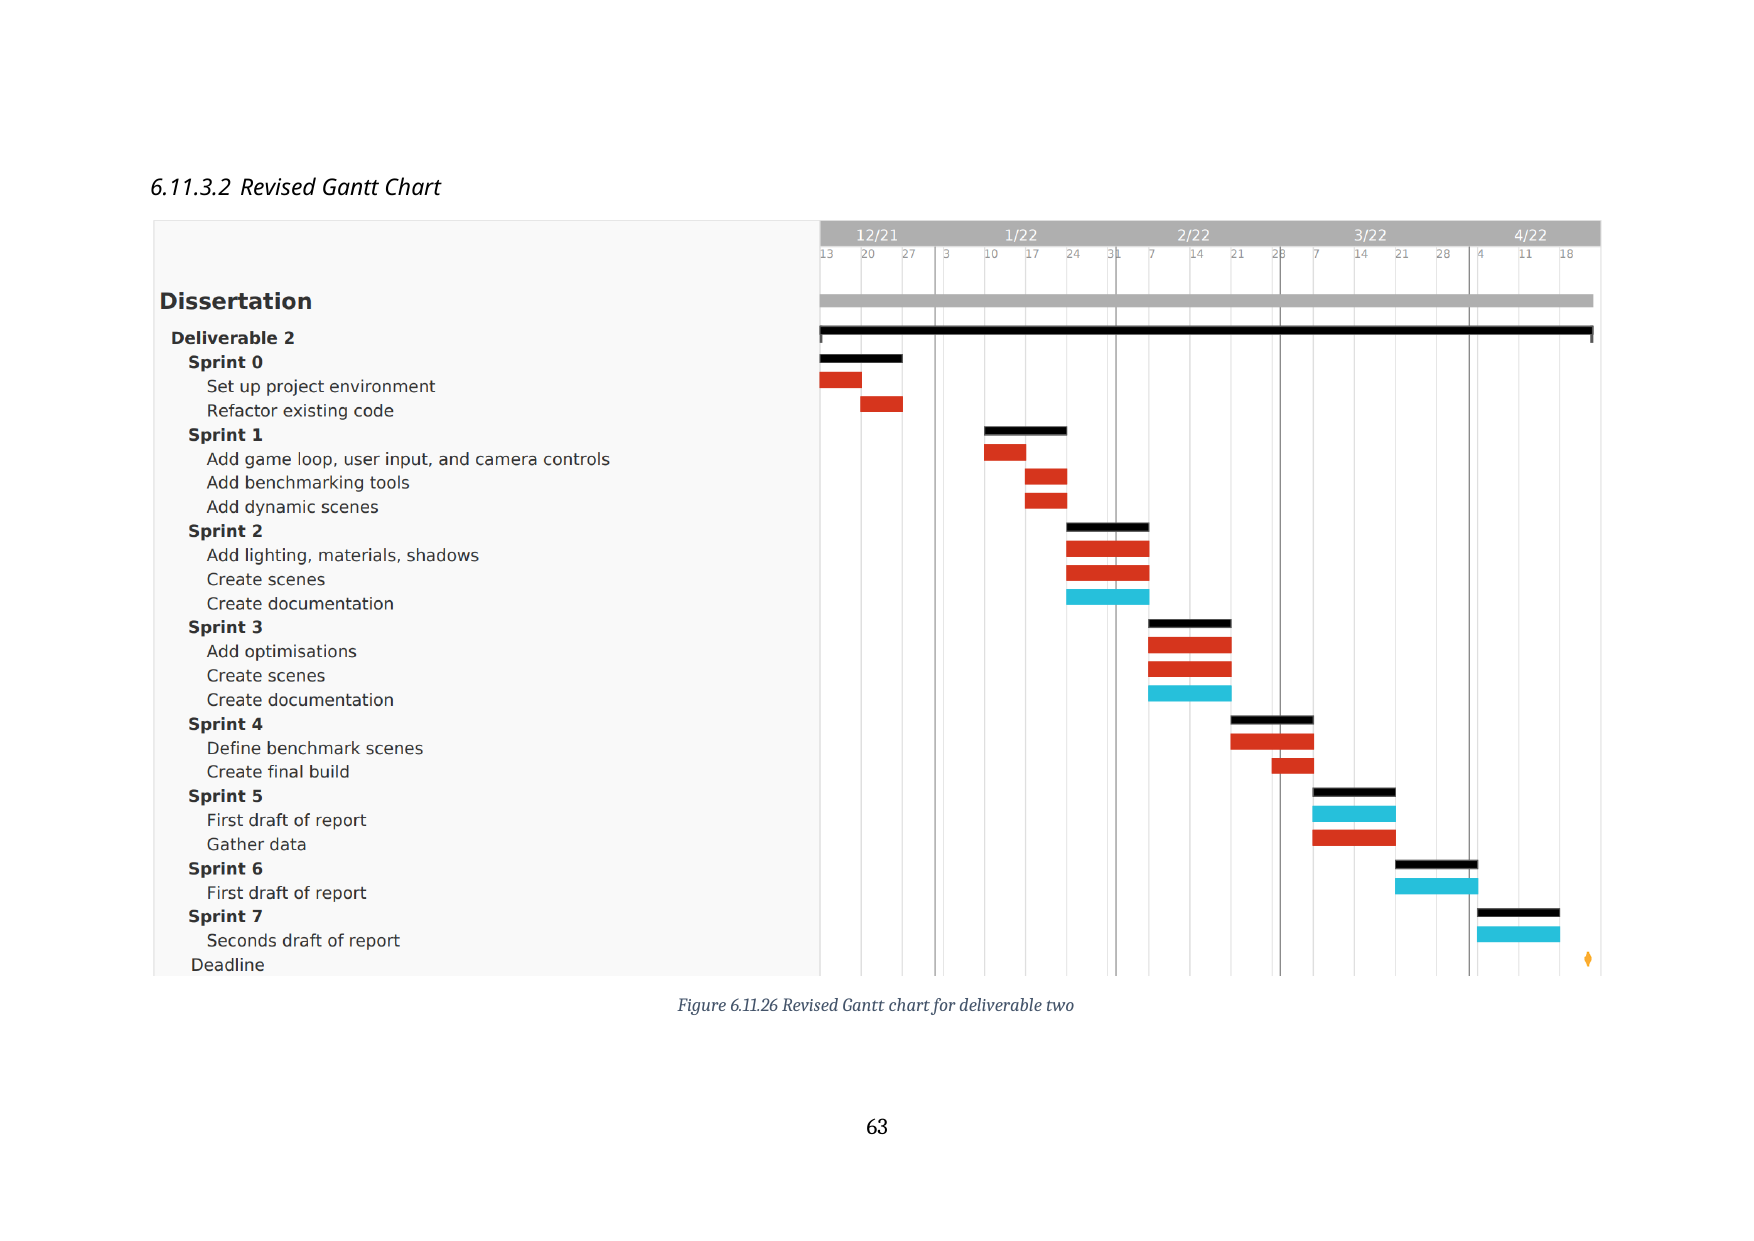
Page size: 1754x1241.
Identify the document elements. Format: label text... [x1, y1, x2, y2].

picture [150, 217, 1604, 976]
subtitle Revised Gantt Chart [150, 171, 1604, 202]
